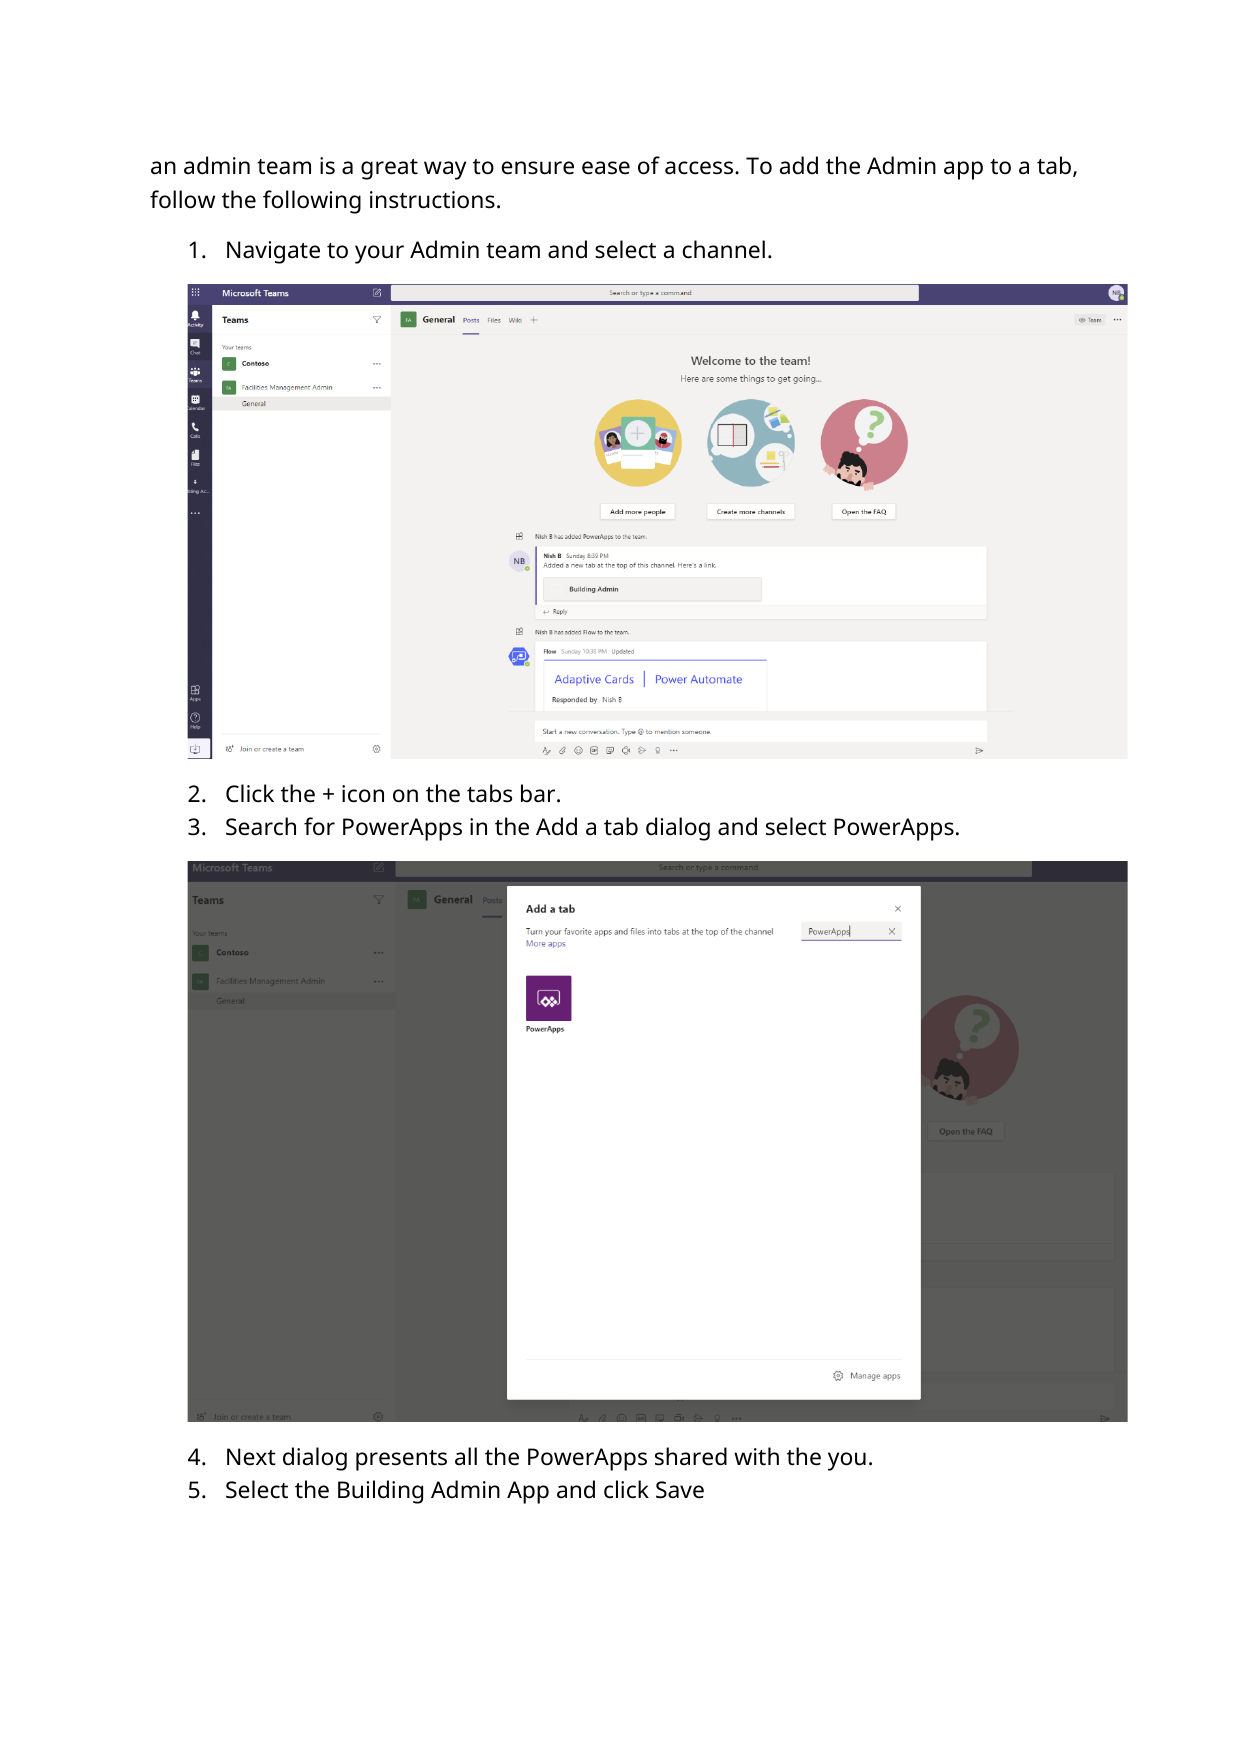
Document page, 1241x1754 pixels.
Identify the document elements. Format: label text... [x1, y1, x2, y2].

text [150, 150, 1090, 215]
picture [187, 861, 1128, 1422]
list Navigate to your Admin team and select a channel. [187, 234, 1090, 265]
picture [187, 284, 1128, 759]
list Select the Building Admin App and click Save [187, 1474, 1090, 1506]
list Click the + icon on the tabs bar. [187, 777, 1090, 809]
list Search for PowerApps in the Add a tab dialog and select PowerApps. [187, 811, 1090, 842]
list Next dialog presents all the PowerApps shared with the you. [187, 1441, 1090, 1472]
